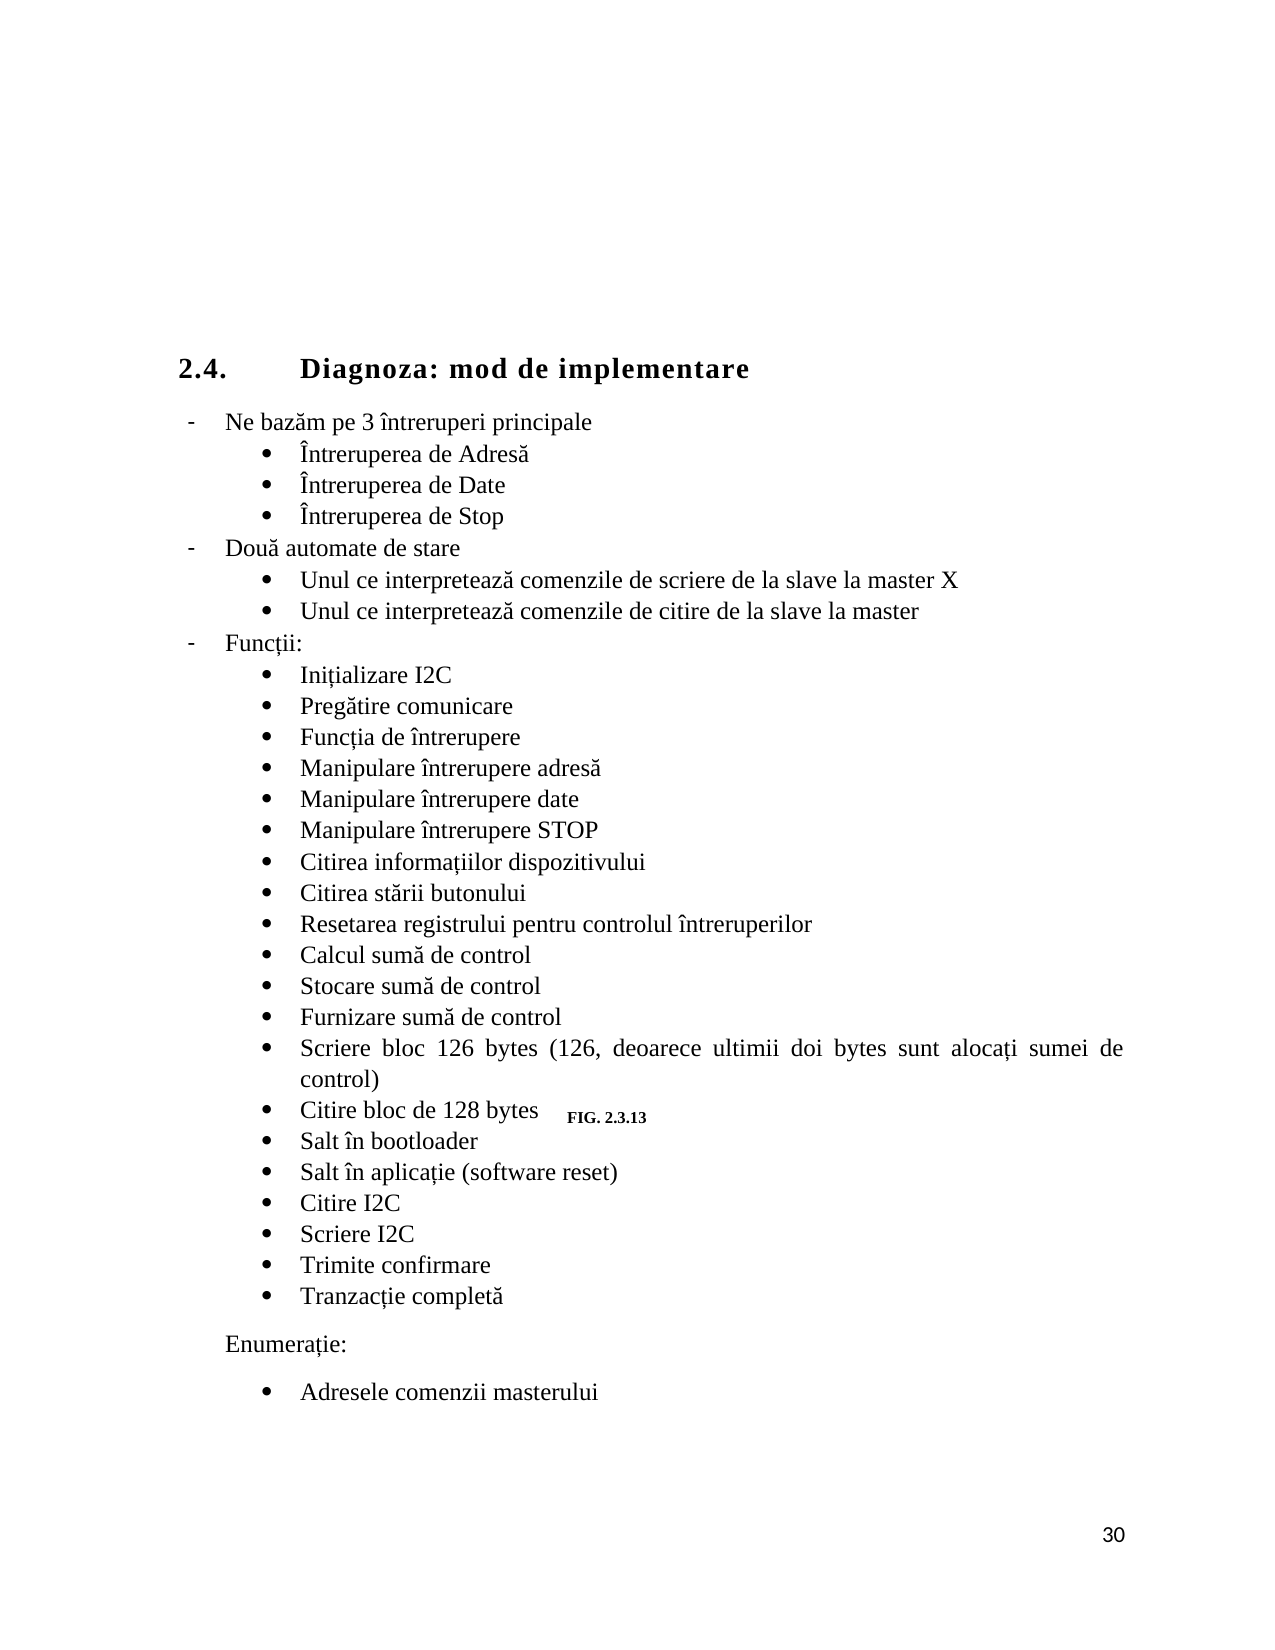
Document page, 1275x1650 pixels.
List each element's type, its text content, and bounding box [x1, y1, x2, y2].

list Citirea informațiilor dispozitivului [262, 847, 1125, 875]
list Furnizare sumă de control [262, 1002, 1125, 1031]
list Unul ce interpretează comenzile de scriere de la slave la master X [262, 565, 1125, 594]
list Manipulare întrerupere date [262, 784, 1125, 813]
list Trimite confirmare [262, 1250, 1125, 1279]
list Citirea stării butonului [262, 878, 1125, 906]
list Manipulare întrerupere STOP [262, 816, 1125, 844]
list Resetarea registrului pentru controlul întreruperilor [262, 909, 1125, 937]
list Pregătire comunicare [262, 691, 1125, 720]
list Scriere bloc 126 bytes (126, deoarece ultimii doi bytes sunt alocați sumei de control) [262, 1033, 1125, 1093]
list Întreruperea de Date [262, 470, 1125, 499]
text Enumerație: [225, 1329, 1125, 1358]
list Întreruperea de Adresă [262, 439, 1125, 468]
list Inițializare I2C [262, 660, 1125, 689]
list Citire bloc de 128 bytes [262, 1095, 1125, 1124]
list Manipulare întrerupere adresă [262, 753, 1125, 782]
subtitle Diagnoza: mod de implementare [178, 351, 1125, 385]
list Salt în bootloader [262, 1126, 1125, 1155]
list Funcția de întrerupere [262, 722, 1125, 751]
list Ne bazăm pe 3 întreruperi principale [187, 406, 1125, 437]
list Două automate de stare [187, 532, 1125, 563]
list Scriere I2C [262, 1219, 1125, 1248]
list Citire I2C [262, 1188, 1125, 1217]
list Calcul sumă de control [262, 940, 1125, 968]
list Funcții: [187, 627, 1125, 658]
list Unul ce interpretează comenzile de citire de la slave la master [262, 596, 1125, 625]
list Adresele comenzii masterului [262, 1377, 1125, 1405]
list Salt în aplicație (software reset) [262, 1157, 1125, 1186]
list Tranzacție completă [262, 1281, 1125, 1310]
list Stocare sumă de control [262, 971, 1125, 999]
list Întreruperea de Stop [262, 501, 1125, 530]
